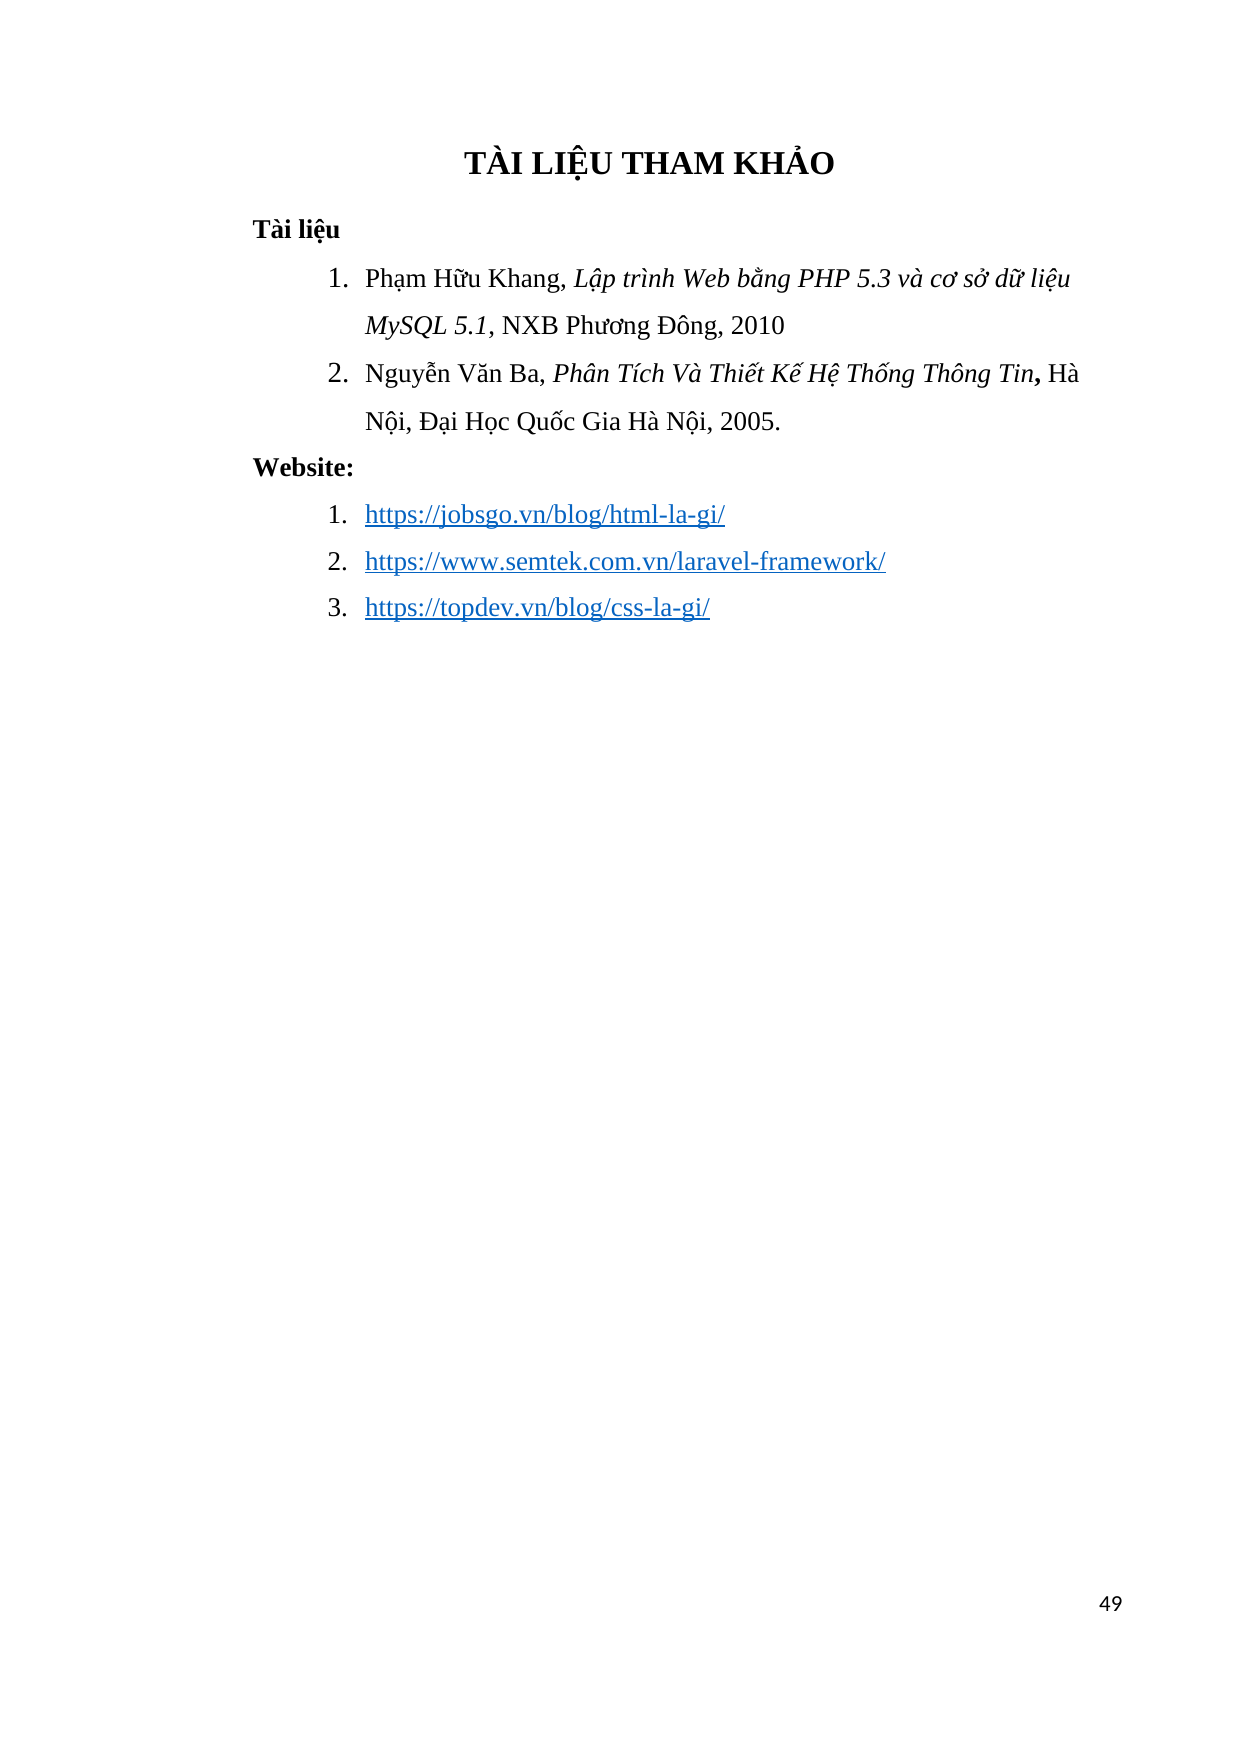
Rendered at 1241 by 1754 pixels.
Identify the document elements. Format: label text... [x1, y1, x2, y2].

list https://jobsgo.vn/blog/html-la-gi/ [327, 498, 1122, 529]
text Website: [252, 451, 1122, 482]
list https://topdev.vn/blog/css-la-gi/ [327, 591, 1122, 622]
subtitle TÀI LIỆU THAM KHẢO [177, 143, 1122, 181]
list Nguyễn Văn Ba, Phân Tích Và Thiết Kế Hệ Thống Thông Tin, Hà Nội, Đại Học Quốc Gia Hà Nội, 2005. [327, 356, 1122, 436]
text Tài liệu [252, 213, 1122, 244]
list Phạm Hữu Khang, Lập trình Web bằng PHP 5.3 và cơ sở dữ liệu MySQL 5.1, NXB Phương Đông, 2010 [327, 260, 1122, 340]
list https://www.semtek.com.vn/laravel-framework/ [327, 544, 1122, 576]
